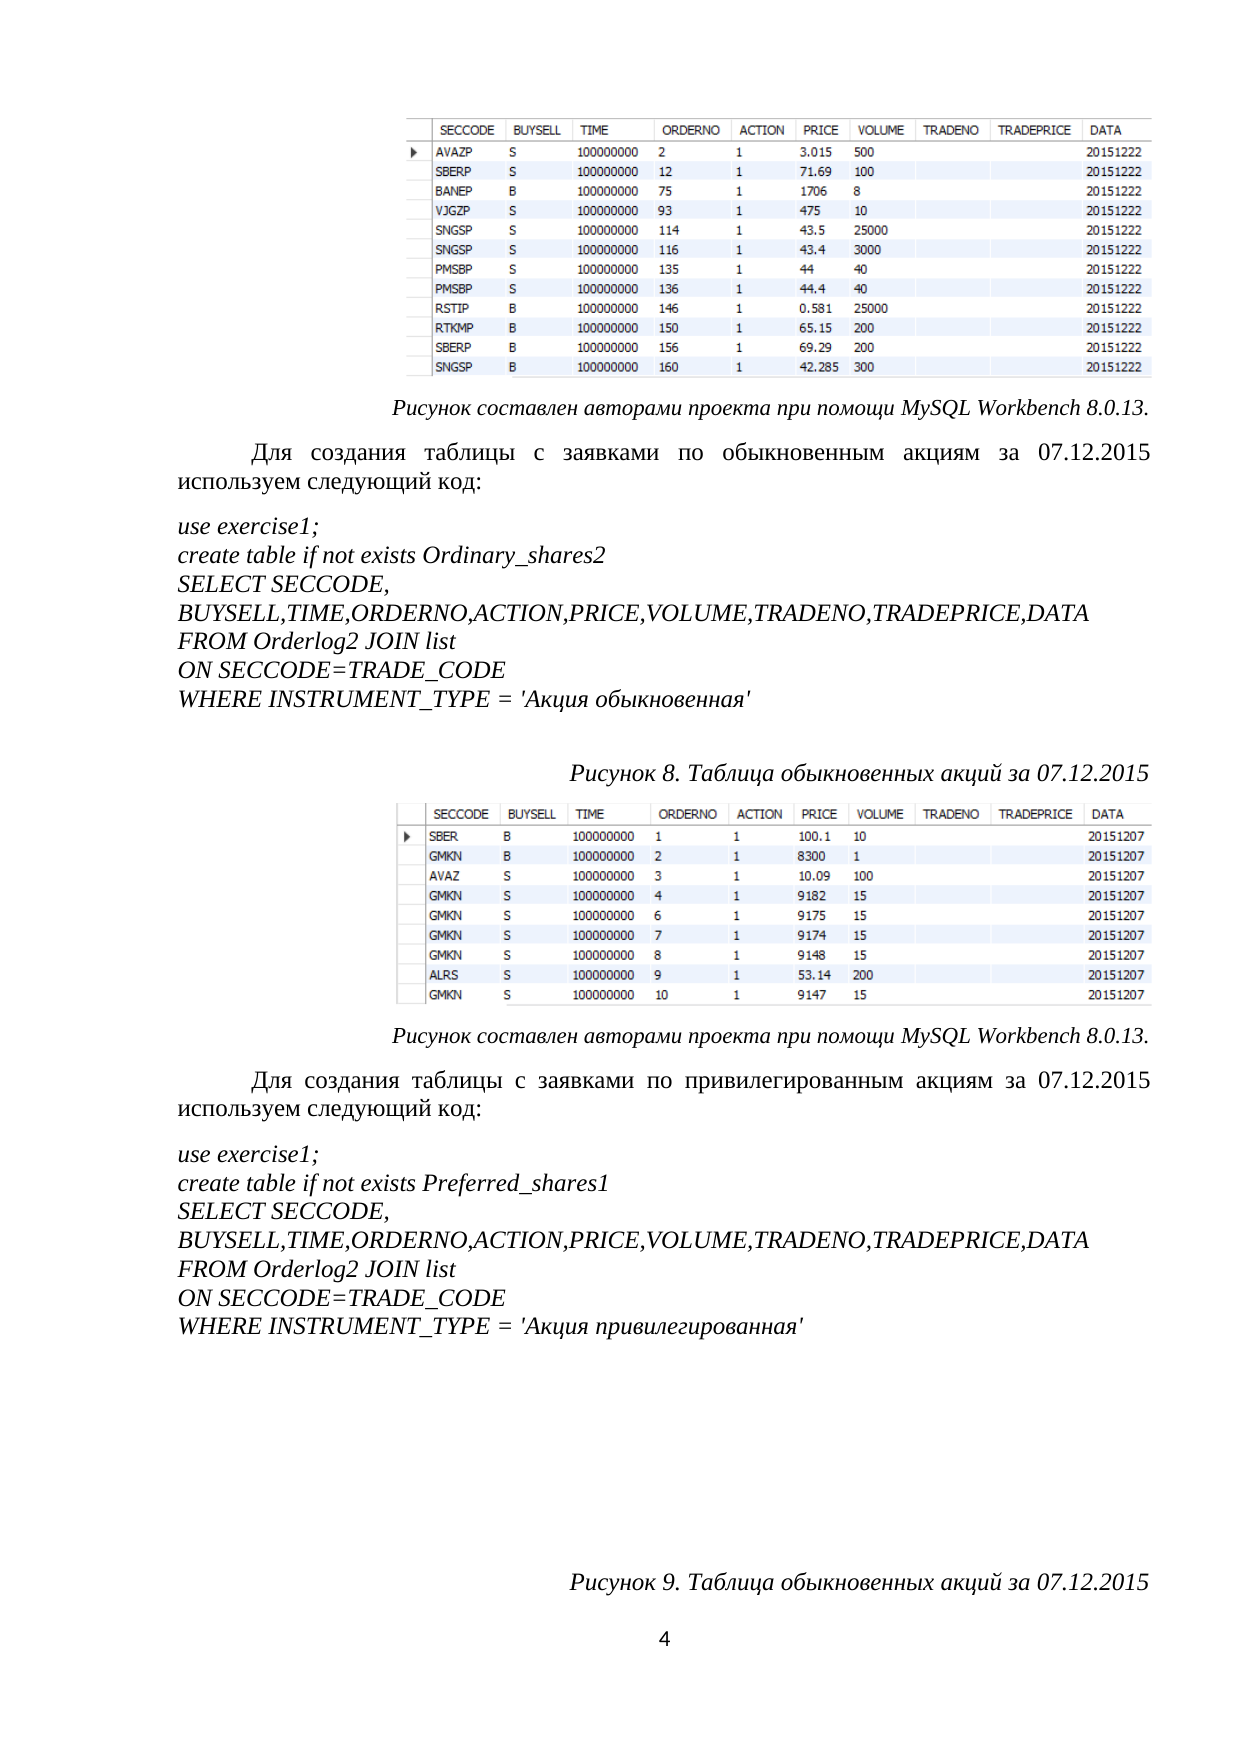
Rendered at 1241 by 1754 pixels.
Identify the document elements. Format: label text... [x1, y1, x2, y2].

text Для создания таблицы с заявками по обыкновенным акциям за 07.12.2015 используем следующий код: [177, 437, 1152, 495]
picture [406, 118, 1152, 378]
text FROM Orderlog2 JOIN list [177, 626, 1152, 655]
text WHERE INSTRUMENT_TYPE = 'Акция привилегированная' [177, 1311, 1152, 1340]
text ON SECCODE=TRADE_CODE [177, 1283, 1152, 1311]
text FROM Orderlog2 JOIN list [177, 1254, 1152, 1283]
text Рисунок 9. Таблица обыкновенных акций за 07.12.2015 [177, 1567, 1152, 1596]
text ON SECCODE=TRADE_CODE [177, 655, 1152, 684]
text Рисунок составлен авторами проекта при помощи MySQL Workbench 8.0.13. [177, 1022, 1152, 1048]
text Рисунок 8. Таблица обыкновенных акций за 07.12.2015 [177, 758, 1152, 787]
text create table if not exists Preferred_shares1 [177, 1168, 1152, 1196]
text Для создания таблицы с заявками по привилегированным акциям за 07.12.2015 используем следующий код: [177, 1065, 1152, 1122]
text SELECT SECCODE, BUYSELL,TIME,ORDERNO,ACTION,PRICE,VOLUME,TRADENO,TRADEPRICE,DATA [177, 569, 1152, 626]
picture [396, 803, 1152, 1006]
text use exercise1; [177, 511, 1152, 540]
text create table if not exists Ordinary_shares2 [177, 540, 1152, 569]
text SELECT SECCODE, BUYSELL,TIME,ORDERNO,ACTION,PRICE,VOLUME,TRADENO,TRADEPRICE,DATA [177, 1196, 1152, 1254]
text use exercise1; [177, 1139, 1152, 1168]
text WHERE INSTRUMENT_TYPE = 'Акция обыкновенная' [177, 684, 1152, 713]
text Рисунок составлен авторами проекта при помощи MySQL Workbench 8.0.13. [177, 394, 1152, 421]
